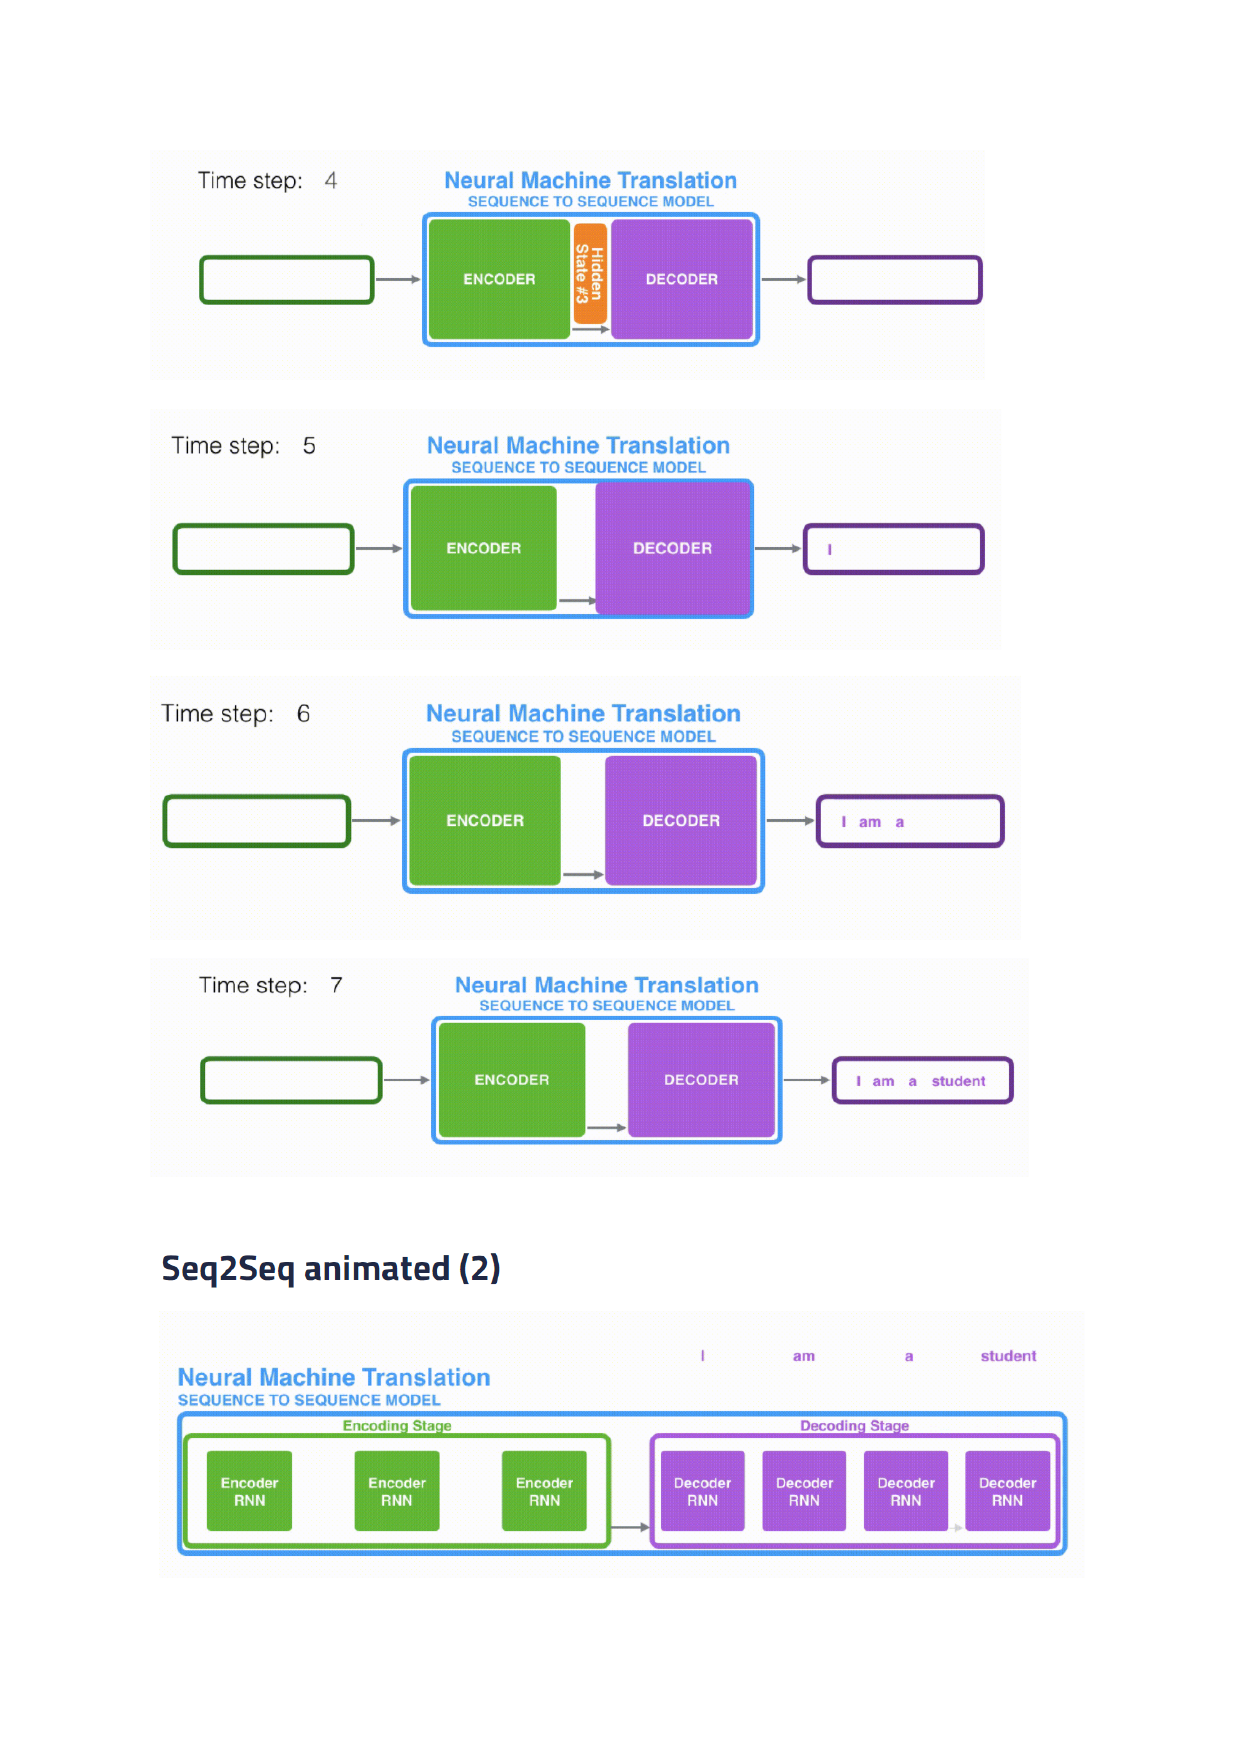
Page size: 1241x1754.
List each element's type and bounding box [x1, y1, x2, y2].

picture [150, 150, 986, 380]
picture [150, 958, 1029, 1177]
picture [150, 668, 1022, 940]
picture [150, 398, 1002, 650]
picture [150, 1242, 1090, 1578]
